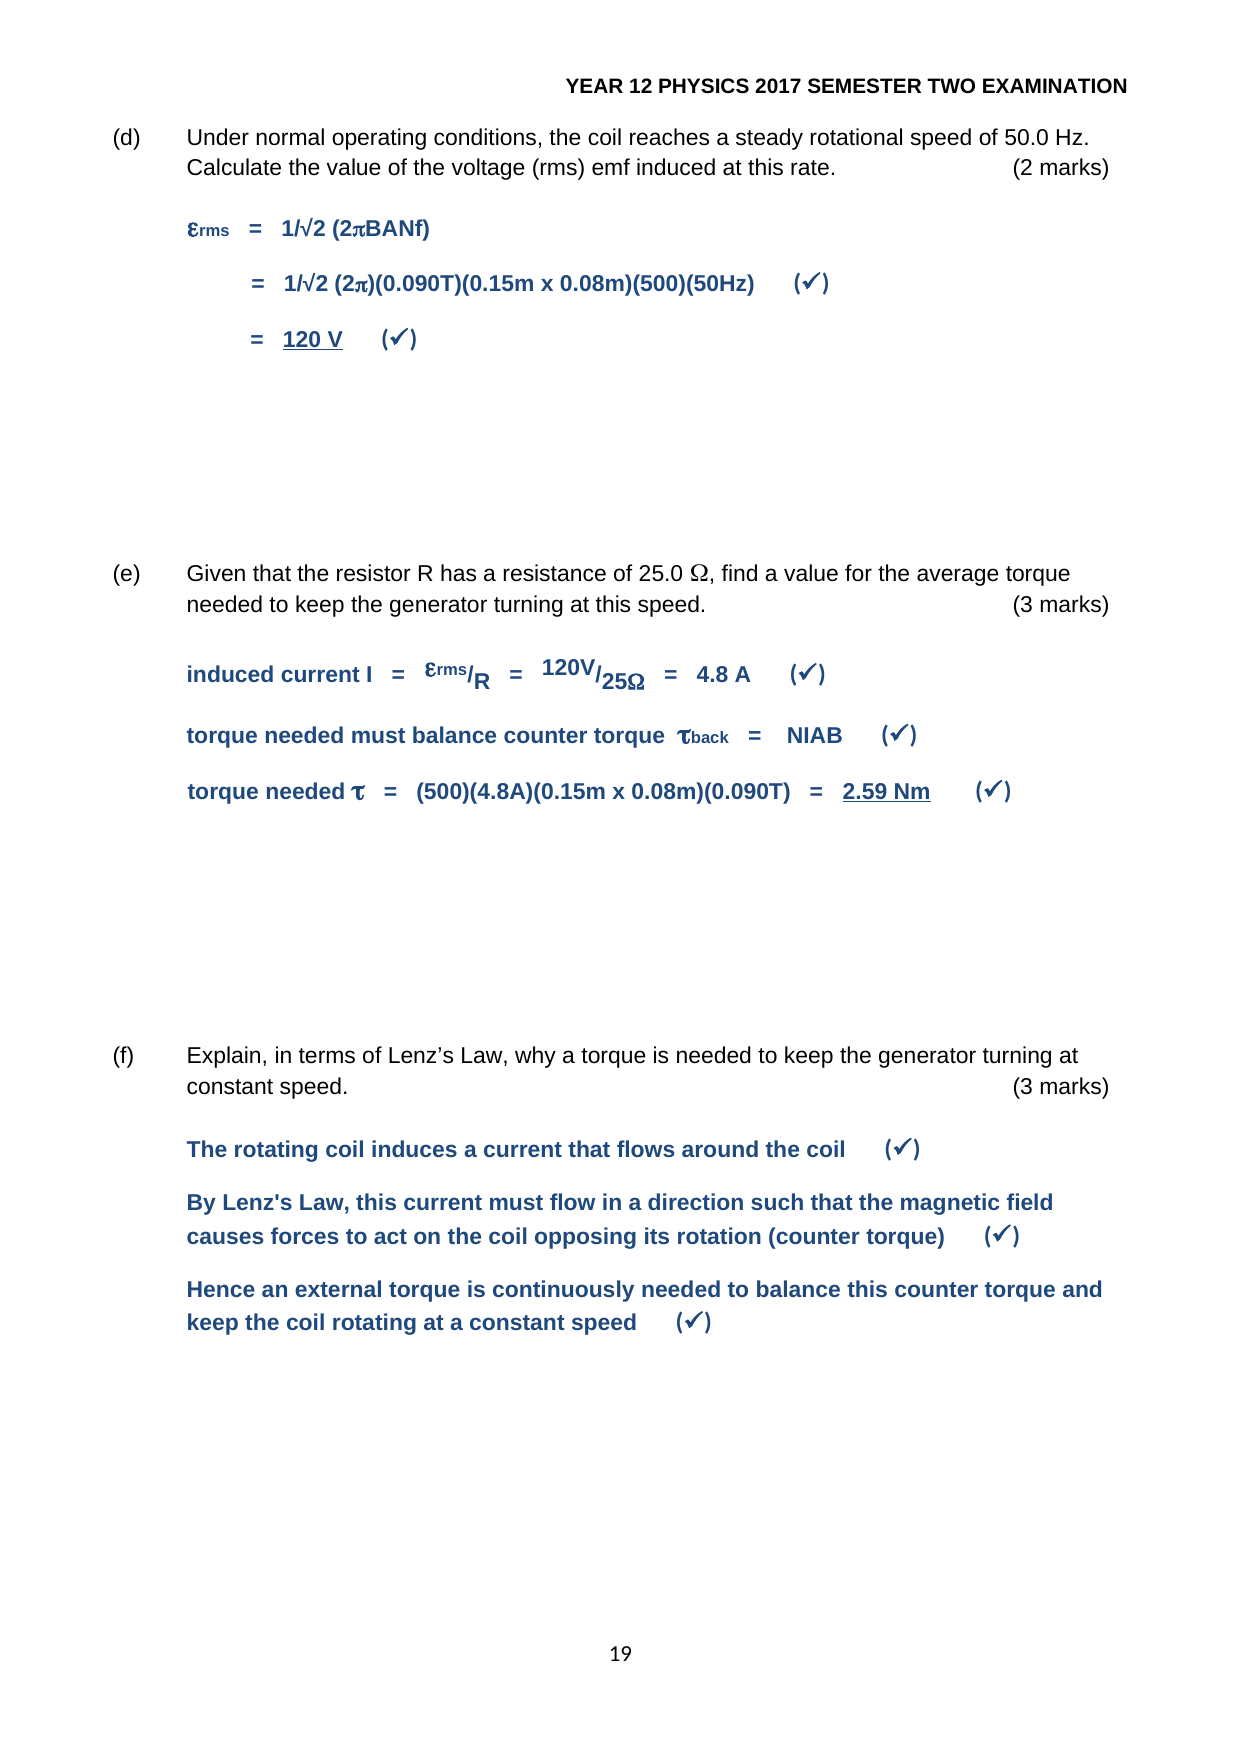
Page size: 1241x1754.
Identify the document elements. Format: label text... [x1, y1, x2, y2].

text By Lenz's Law, this current must flow in a direction such that the magnetic field causes forces to act on the coil opposing its rotation (counter torque) () [112, 1189, 1128, 1250]
text = 1/√2 (2)(0.090T)(0.15m x 0.08m)(500)(50Hz) () [112, 267, 1128, 298]
text Hence an external torque is continuously needed to balance this counter torque and keep the coil rotating at a constant speed () [112, 1276, 1128, 1337]
text The rotating coil induces a current that flows around the coil () [112, 1133, 1128, 1164]
text = 120 V () [112, 323, 1128, 354]
text torque needed  = (500)(4.8A)(0.15m x 0.08m)(0.090T) = 2.59 Nm () [112, 775, 1128, 806]
text induced current I = rms/R = 120V/25 = 4.8 A () [112, 652, 1128, 692]
text (f) Explain, in terms of Lenz’s Law, why a torque is needed to keep the generator turning at constant speed. (3 marks) [112, 1042, 1128, 1099]
text rms = 1/√2 (2BANf) [112, 215, 1128, 242]
text torque needed must balance counter torque back = NIAB () [112, 719, 1128, 749]
text (e) Given that the resistor R has a resistance of 25.0 , find a value for the average torque needed to keep the generator turning at this speed. (3 marks) [112, 560, 1128, 617]
text (d) Under normal operating conditions, the coil reaches a steady rotational speed of 50.0 Hz. Calculate the value of the voltage (rms) emf induced at this rate. (2 marks) [112, 124, 1128, 181]
